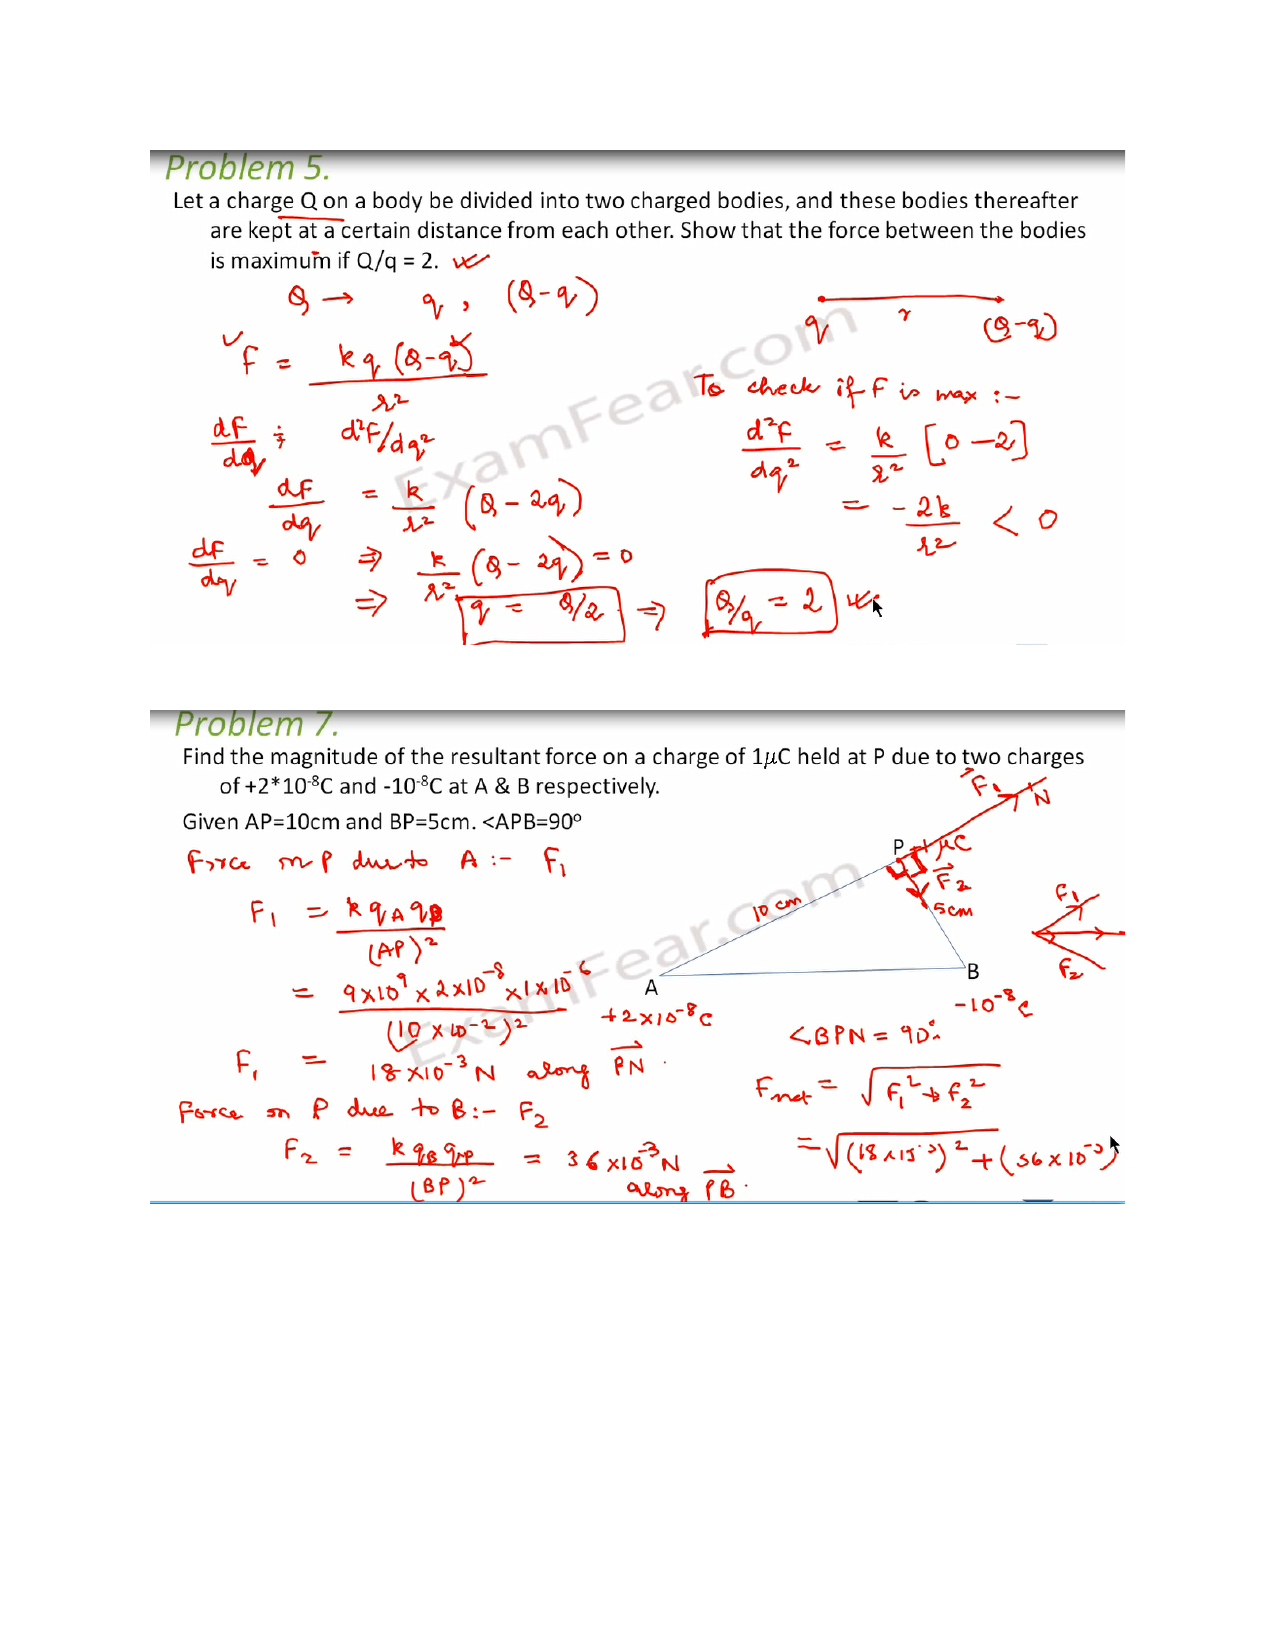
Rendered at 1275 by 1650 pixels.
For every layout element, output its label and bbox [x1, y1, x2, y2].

picture [150, 150, 1125, 645]
picture [150, 710, 1125, 1204]
